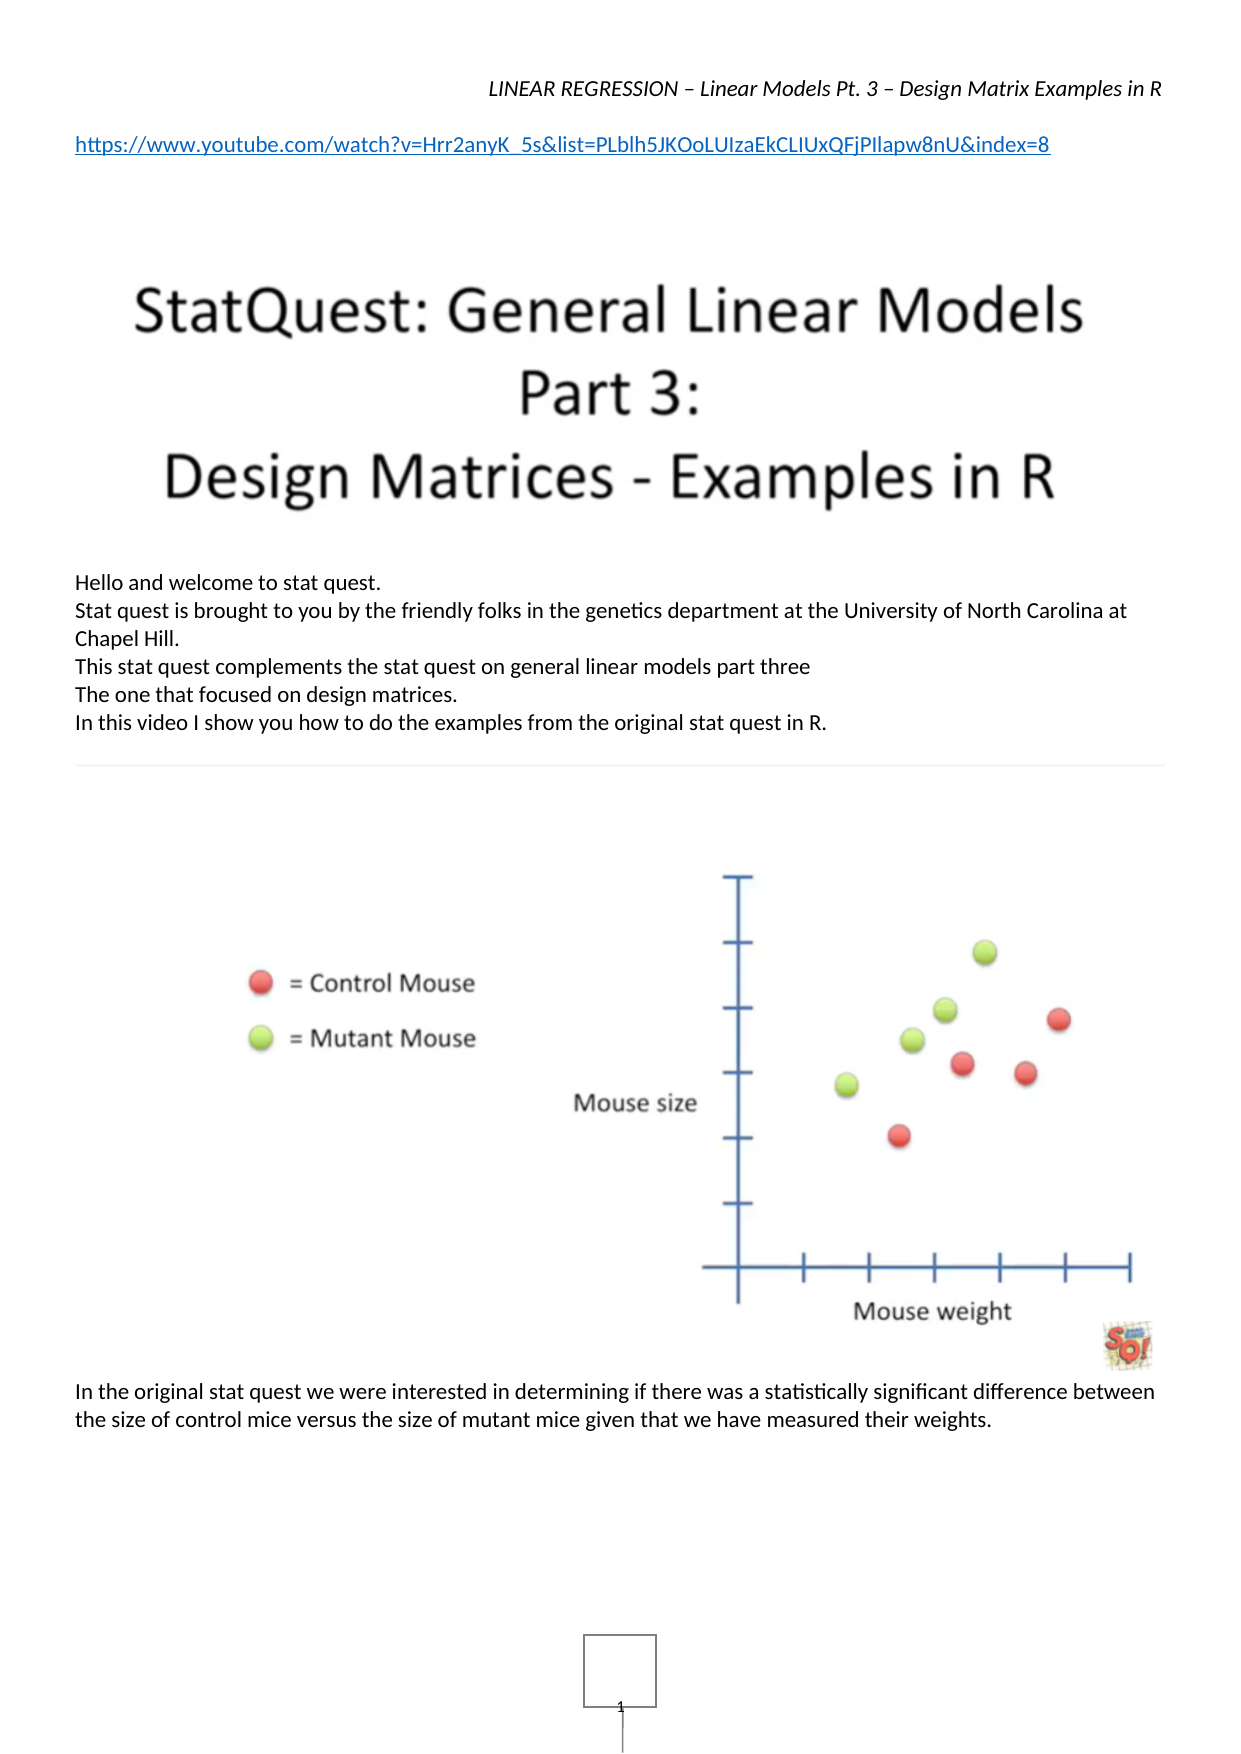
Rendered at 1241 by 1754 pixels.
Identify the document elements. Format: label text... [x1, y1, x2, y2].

text In this video I show you how to do the examples from the original stat quest in R. [75, 708, 1165, 736]
text The one that focused on design matrices. [75, 680, 1165, 708]
picture [75, 764, 1166, 1378]
text In the original stat quest we were interested in determining if there was a statistically significant difference between the size of control mice versus the size of mutant mice given that we have measured their weights. [75, 1378, 1165, 1433]
text Stat quest is brought to you by the friendly folks in the genetics department at the University of North Carolina at Chapel Hill. [75, 596, 1165, 652]
picture [75, 185, 1166, 541]
text This stat quest complements the stat quest on general linear models part three [75, 652, 1165, 680]
text Hello and welcome to stat quest. [75, 568, 1165, 596]
text https://www.youtube.com/watch?v=Hrr2anyK_5s&list=PLblh5JKOoLUIzaEkCLIUxQFjPIlapw8nU&index=8 [75, 130, 1165, 158]
